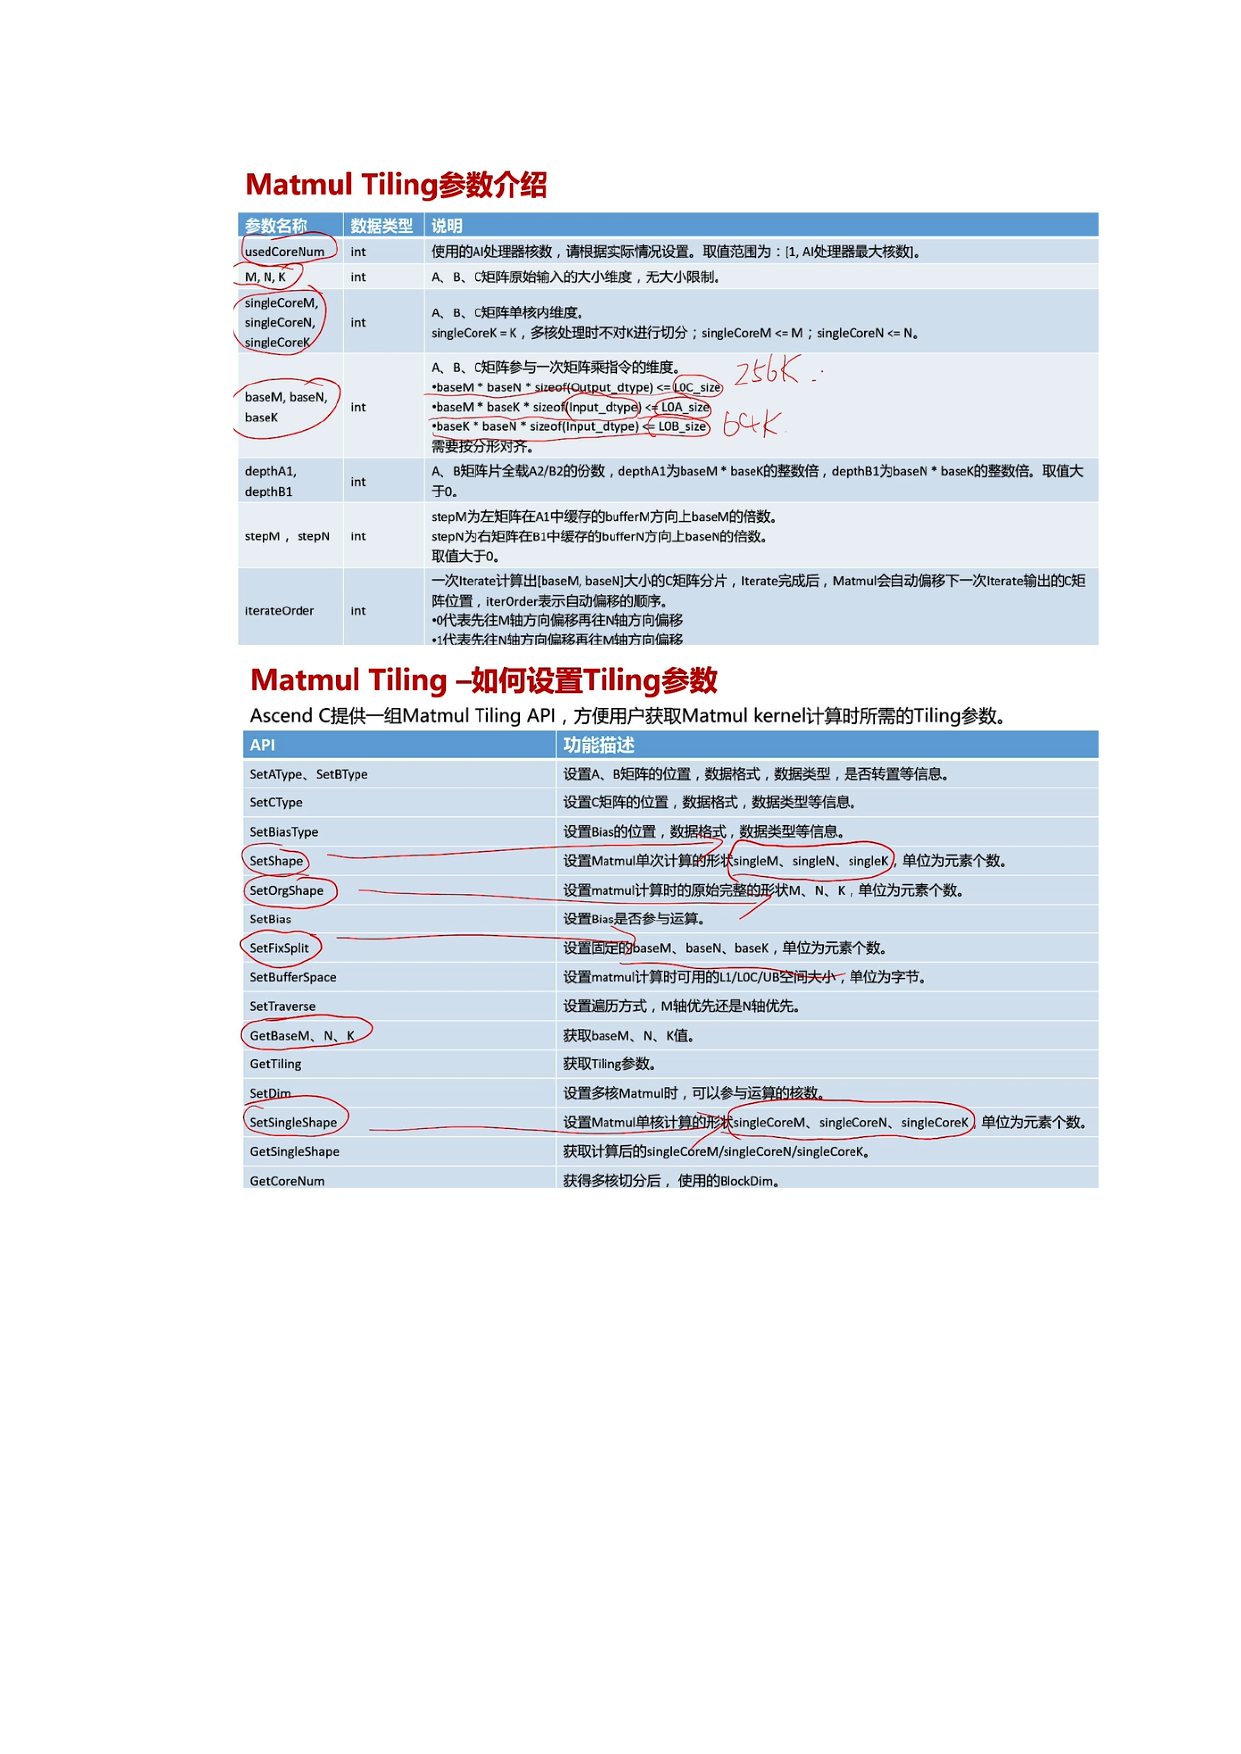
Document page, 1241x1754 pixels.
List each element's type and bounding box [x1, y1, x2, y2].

picture [233, 654, 1099, 1188]
picture [233, 162, 1099, 645]
